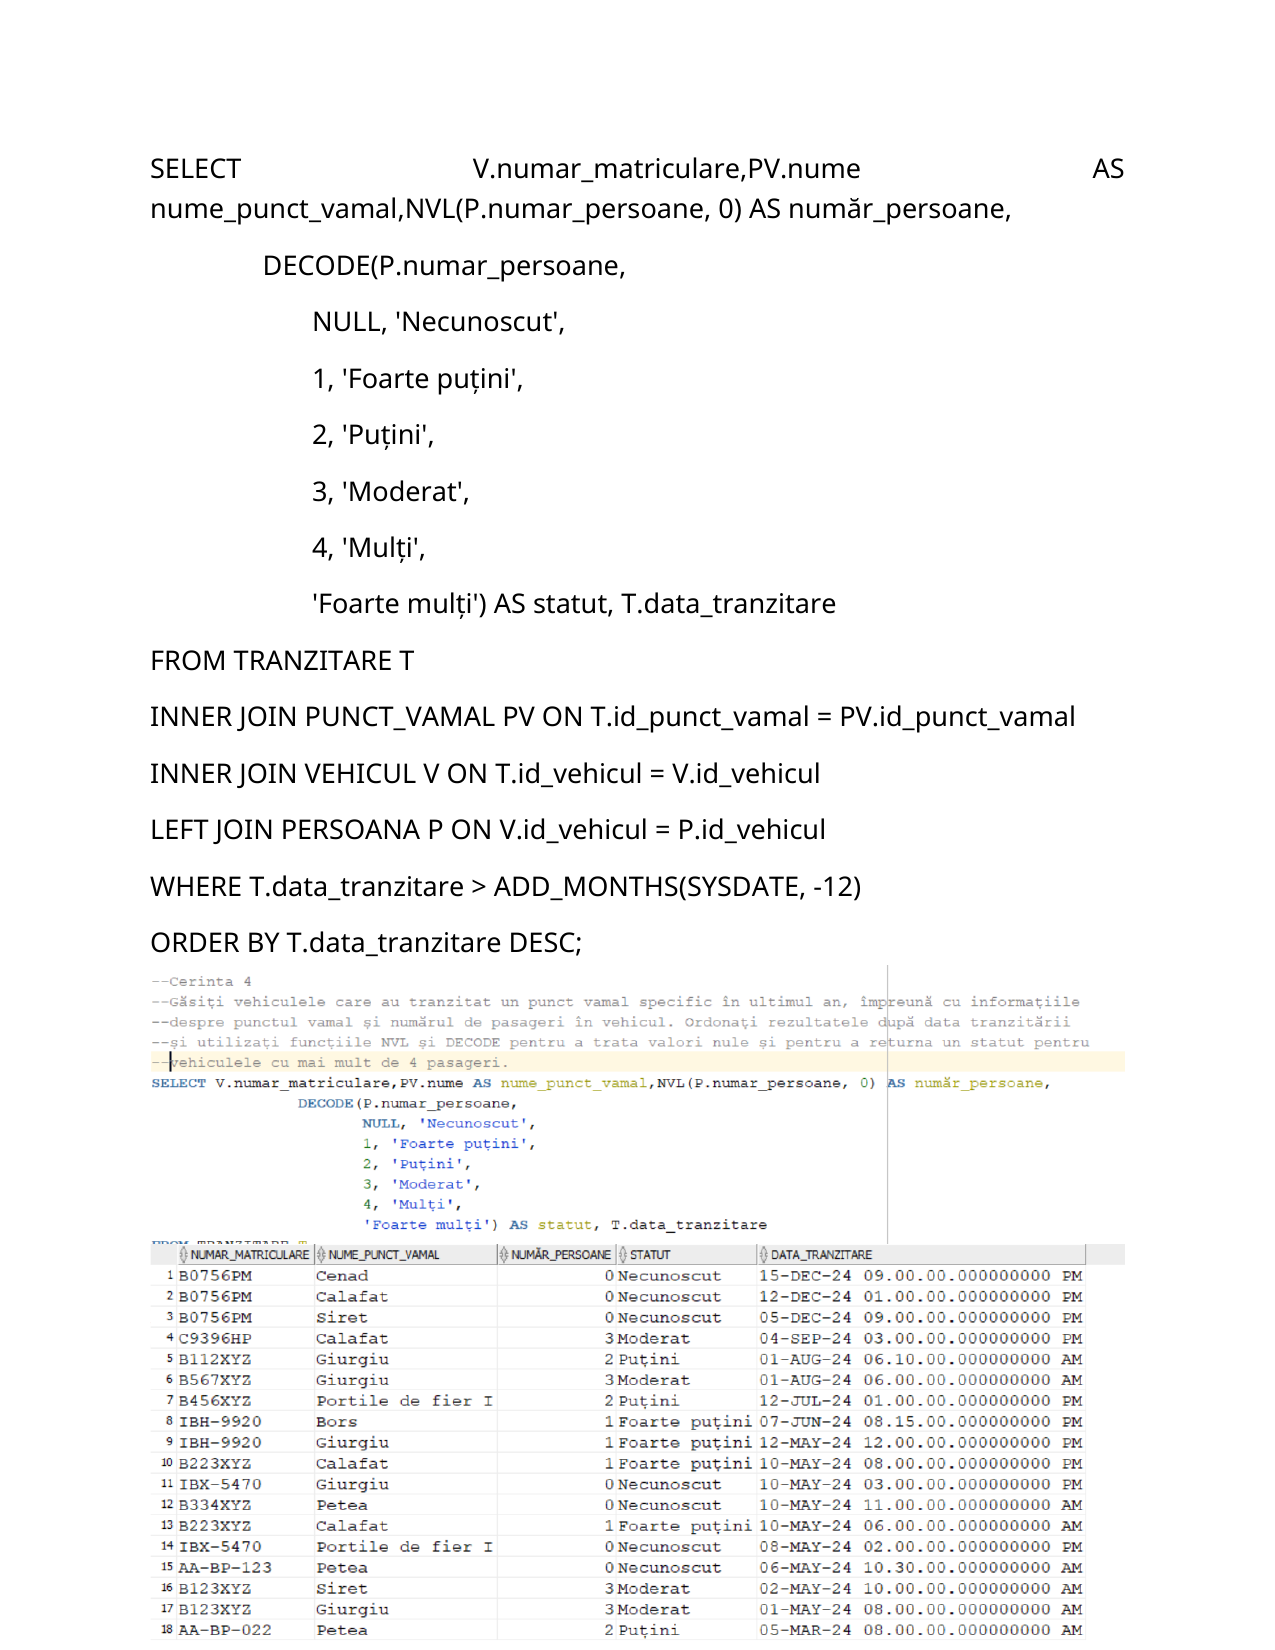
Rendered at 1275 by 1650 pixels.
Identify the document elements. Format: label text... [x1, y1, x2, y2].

text DECODE(P.numar_persoane, [150, 246, 1125, 283]
text SELECT V.numar_matriculare,PV.nume AS nume_punct_vamal,NVL(P.numar_persoane, 0) AS număr_persoane, [150, 150, 1125, 227]
text 3, 'Moderat', [150, 472, 1125, 509]
text 4, 'Mulți', [150, 528, 1125, 565]
text NULL, 'Necunoscut', [150, 303, 1125, 339]
text INNER JOIN VEHICUL V ON T.id_vehicul = V.id_vehicul [150, 754, 1125, 791]
text WHERE T.data_tranzitare > ADD_MONTHS(SYSDATE, -12) [150, 867, 1125, 904]
text FROM TRANZITARE T [150, 641, 1125, 678]
text 2, 'Puțini', [150, 416, 1125, 452]
picture [150, 965, 1125, 1650]
text 1, 'Foarte puțini', [150, 359, 1125, 396]
text INNER JOIN PUNCT_VAMAL PV ON T.id_punct_vamal = PV.id_punct_vamal [150, 698, 1125, 735]
text LEFT JOIN PERSOANA P ON V.id_vehicul = P.id_vehicul [150, 811, 1125, 848]
text 'Foarte mulți') AS statut, T.data_tranzitare [150, 585, 1125, 622]
text ORDER BY T.data_tranzitare DESC; [150, 924, 1125, 961]
